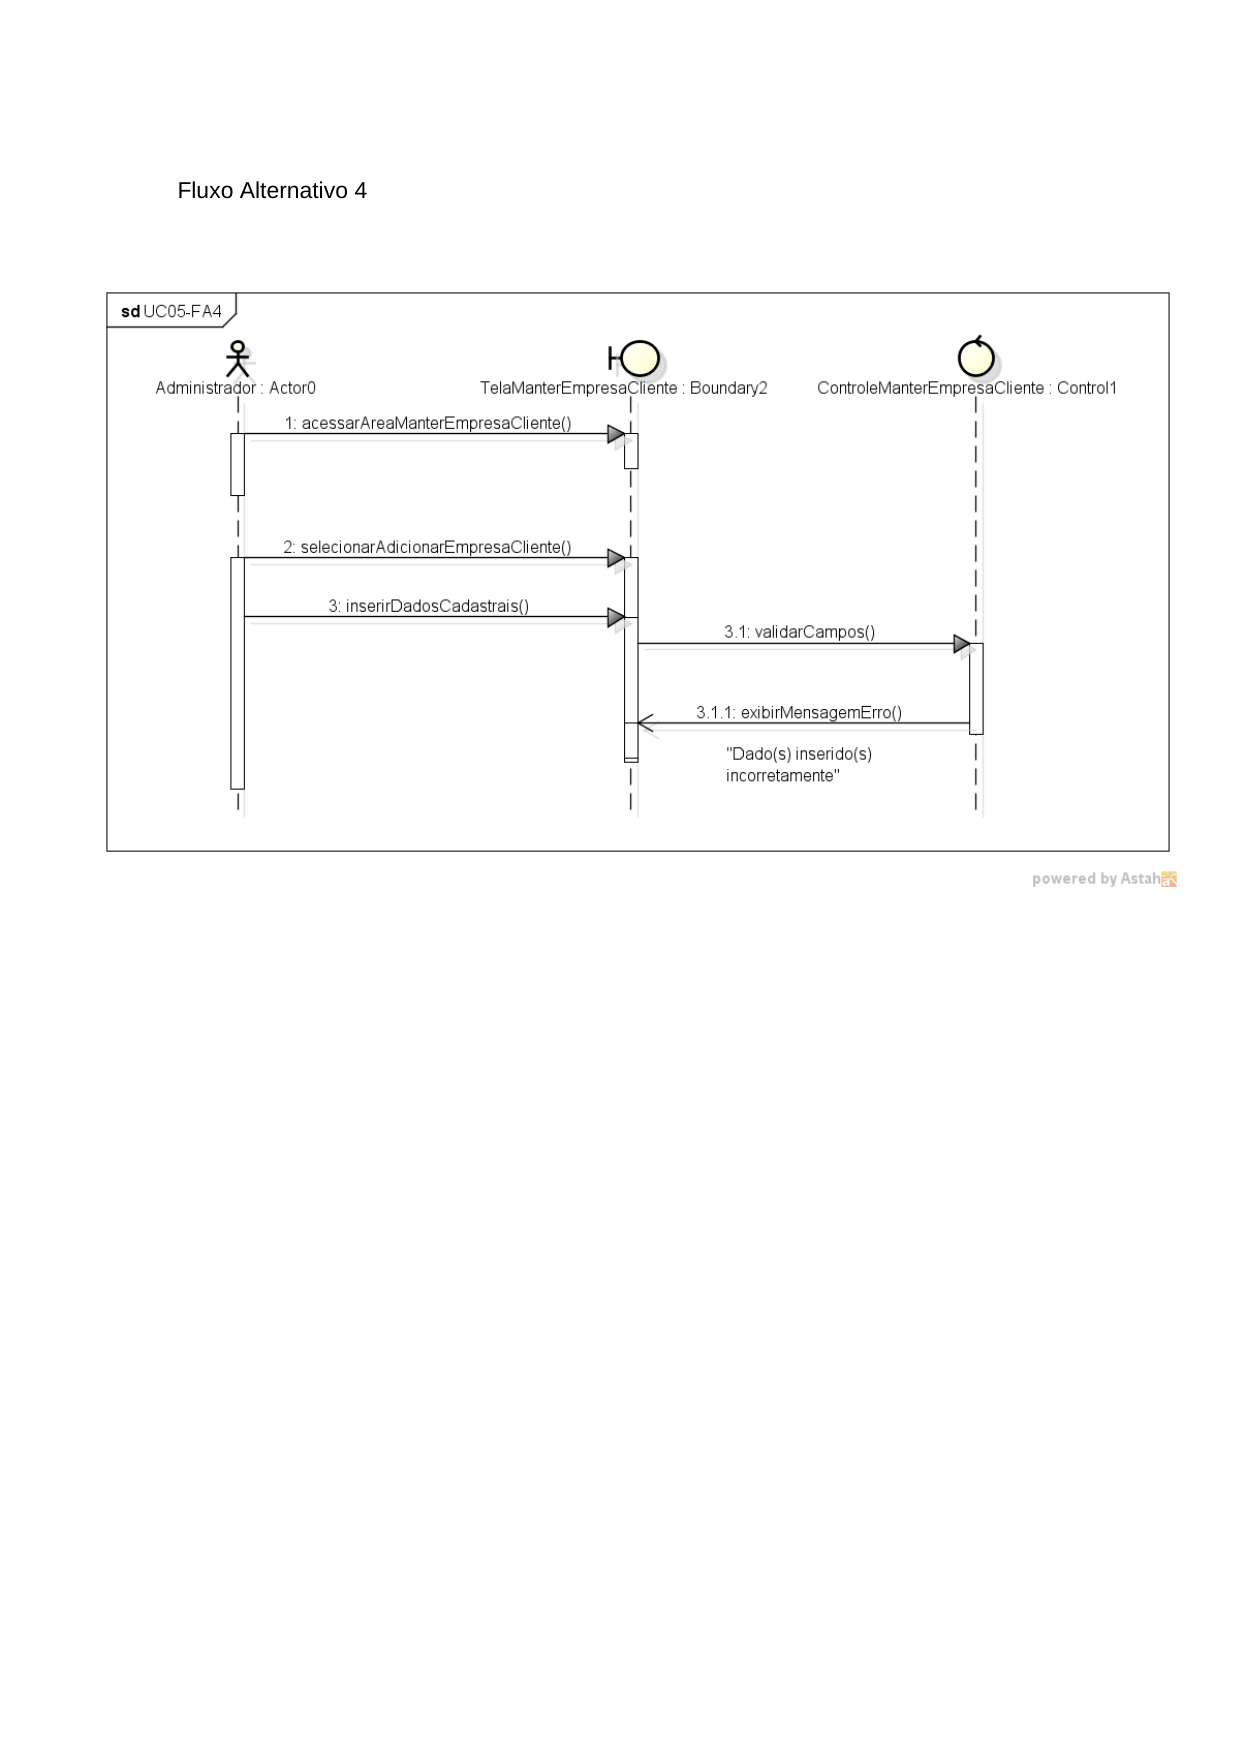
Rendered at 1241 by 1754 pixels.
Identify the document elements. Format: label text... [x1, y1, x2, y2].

picture [93, 279, 1182, 892]
text Fluxo Alternativo 4 [177, 177, 1122, 203]
